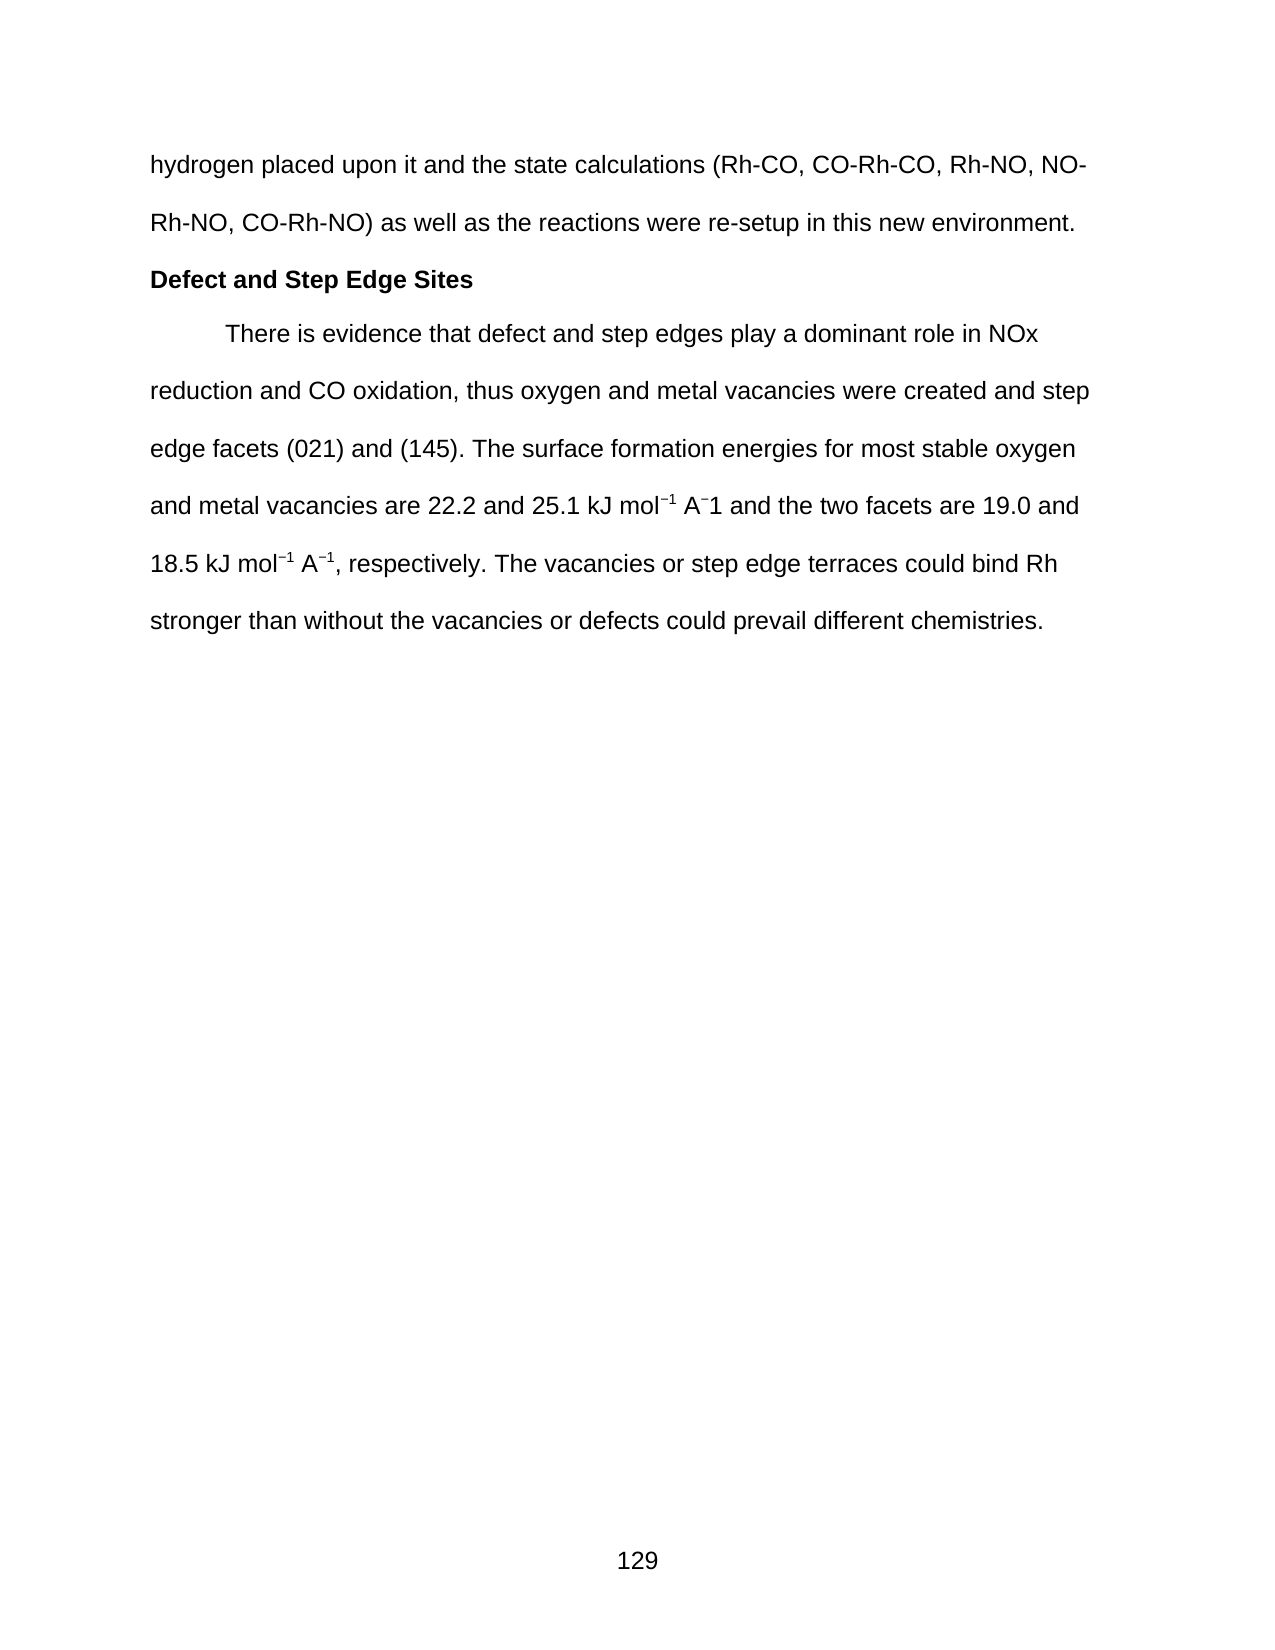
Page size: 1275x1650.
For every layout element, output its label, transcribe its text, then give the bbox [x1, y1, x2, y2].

subtitle Defect and Step Edge Sites [150, 265, 1125, 294]
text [150, 150, 1125, 236]
text There is evidence that defect and step edges play a dominant role in NOx reduction and CO oxidation, thus oxygen and metal vacancies were created and step edge facets (021) and (145). The surface formation energies for most stable oxygen and metal vacancies are 22.2 and 25.1 kJ mol−1 A−1 and the two facets are 19.0 and 18.5 kJ mol−1 A−1, respectively. The vacancies or step edge terraces could bind Rh stronger than without the vacancies or defects could prevail different chemistries. [150, 319, 1125, 635]
